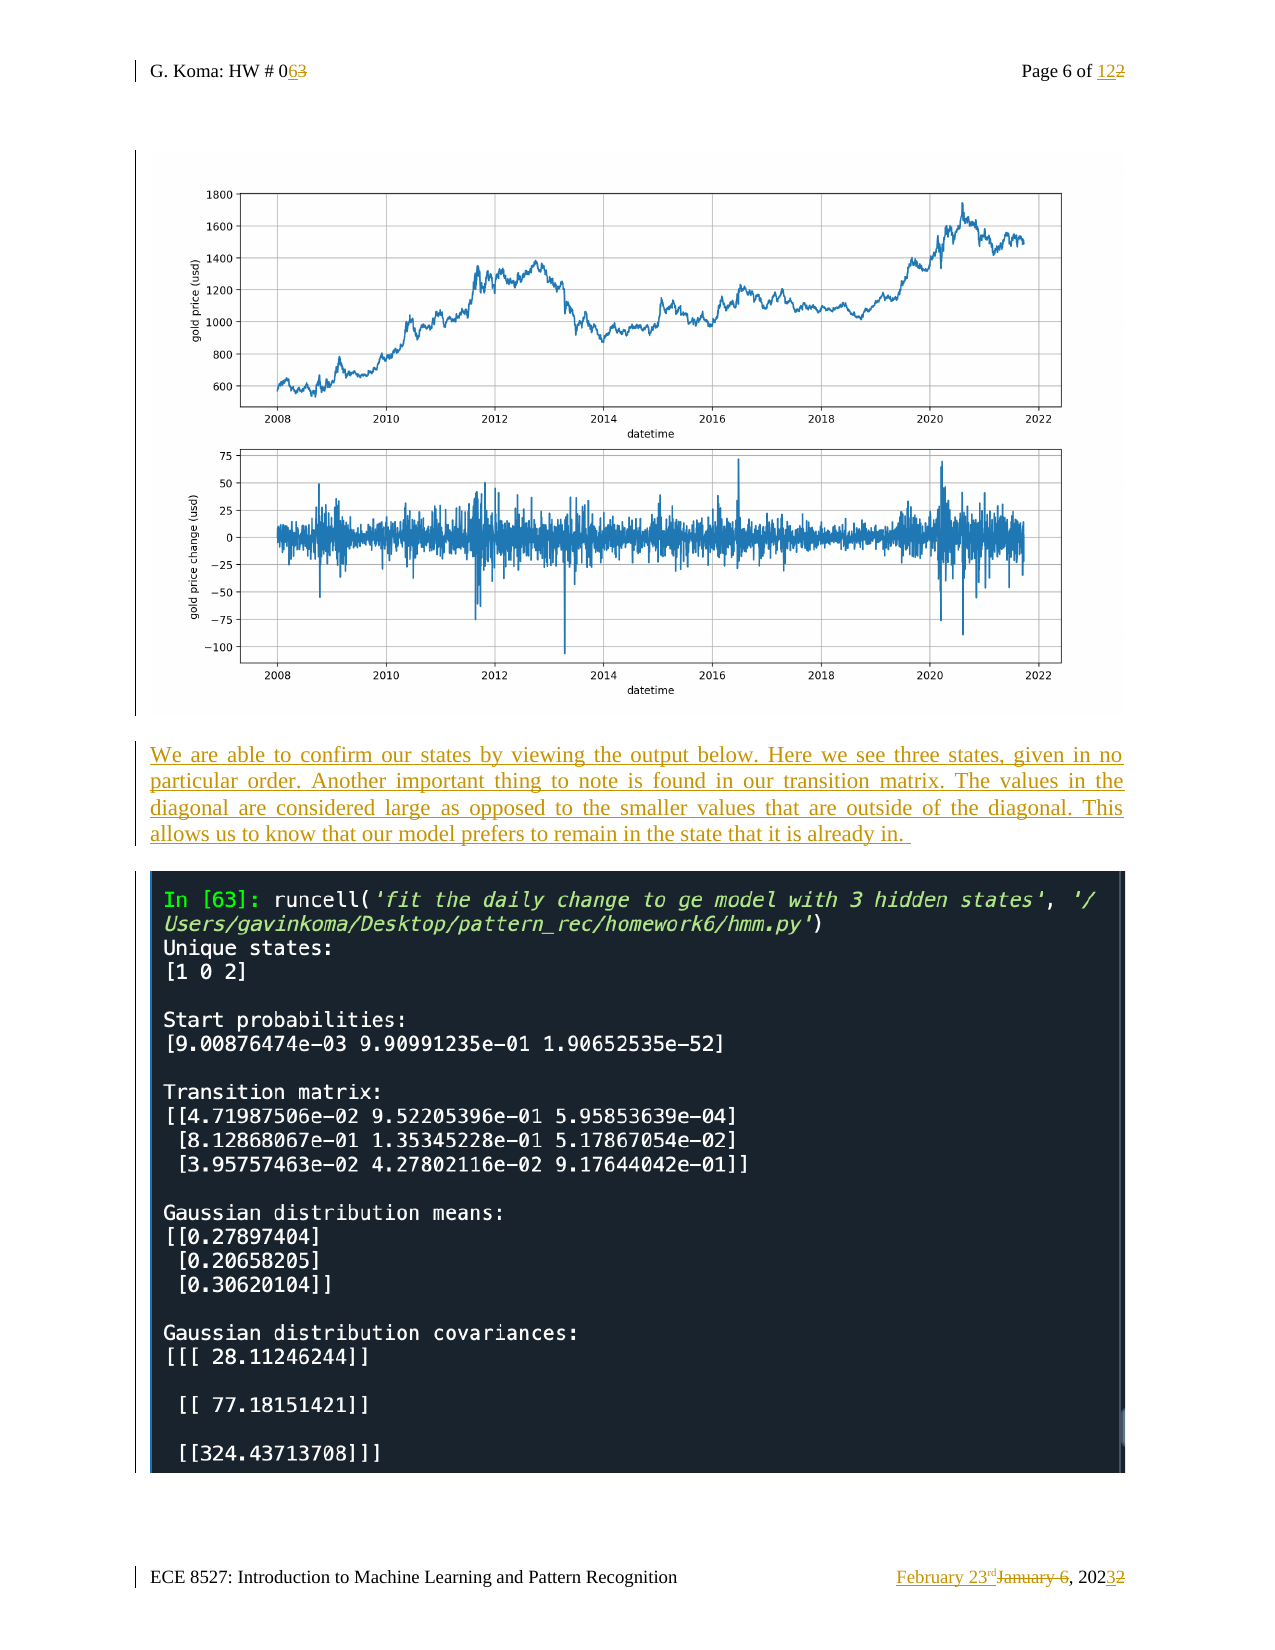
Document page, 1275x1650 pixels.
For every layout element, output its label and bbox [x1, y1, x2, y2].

picture [150, 150, 1125, 716]
picture [150, 871, 1125, 1473]
